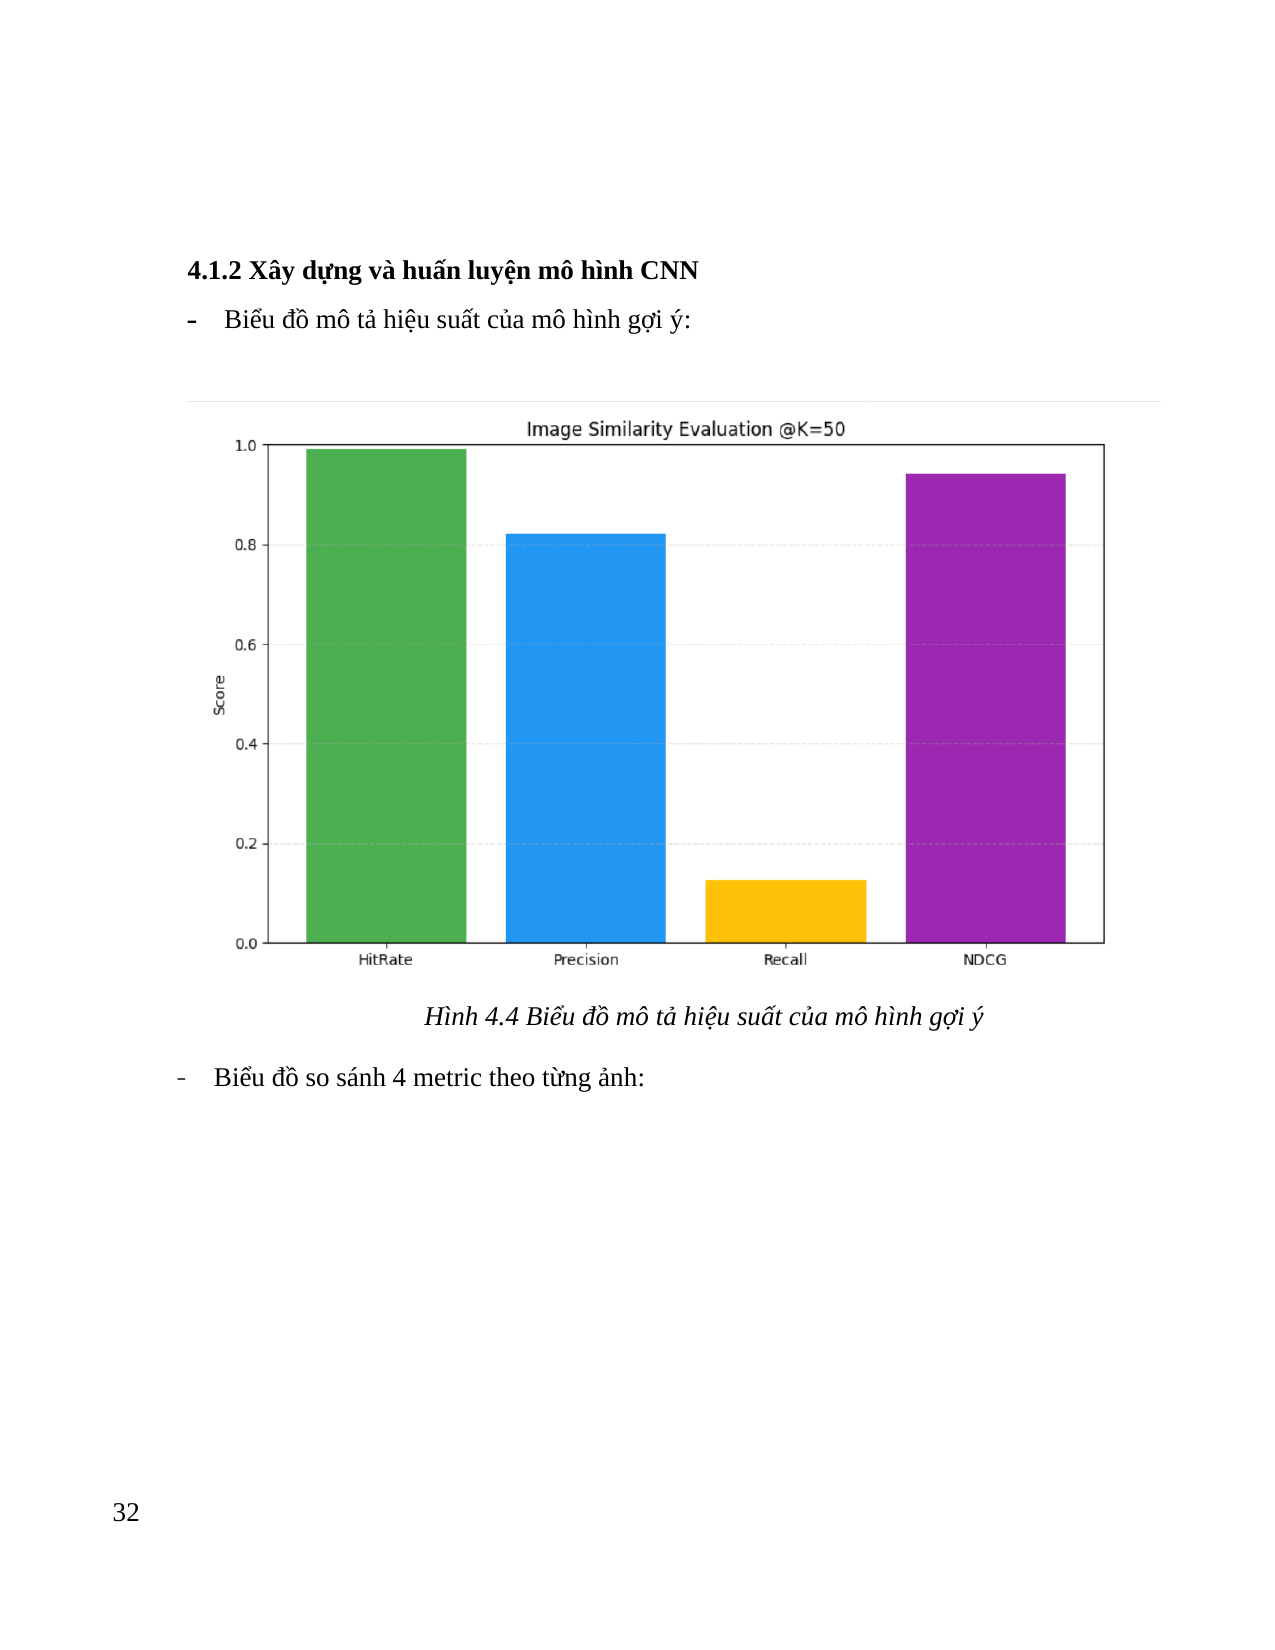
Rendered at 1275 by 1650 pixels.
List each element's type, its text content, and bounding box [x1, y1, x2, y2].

picture [186, 400, 1162, 983]
subtitle 4.1.2 Xây dựng và huấn luyện mô hình CNN [187, 254, 1162, 285]
list Biểu đồ mô tả hiệu suất của mô hình gợi ý: [186, 301, 1162, 336]
text Hình 4.4 Biểu đồ mô tả hiệu suất của mô hình gợi ý [176, 999, 1157, 1031]
list Biểu đồ so sánh 4 metric theo từng ảnh: [176, 1059, 1162, 1094]
